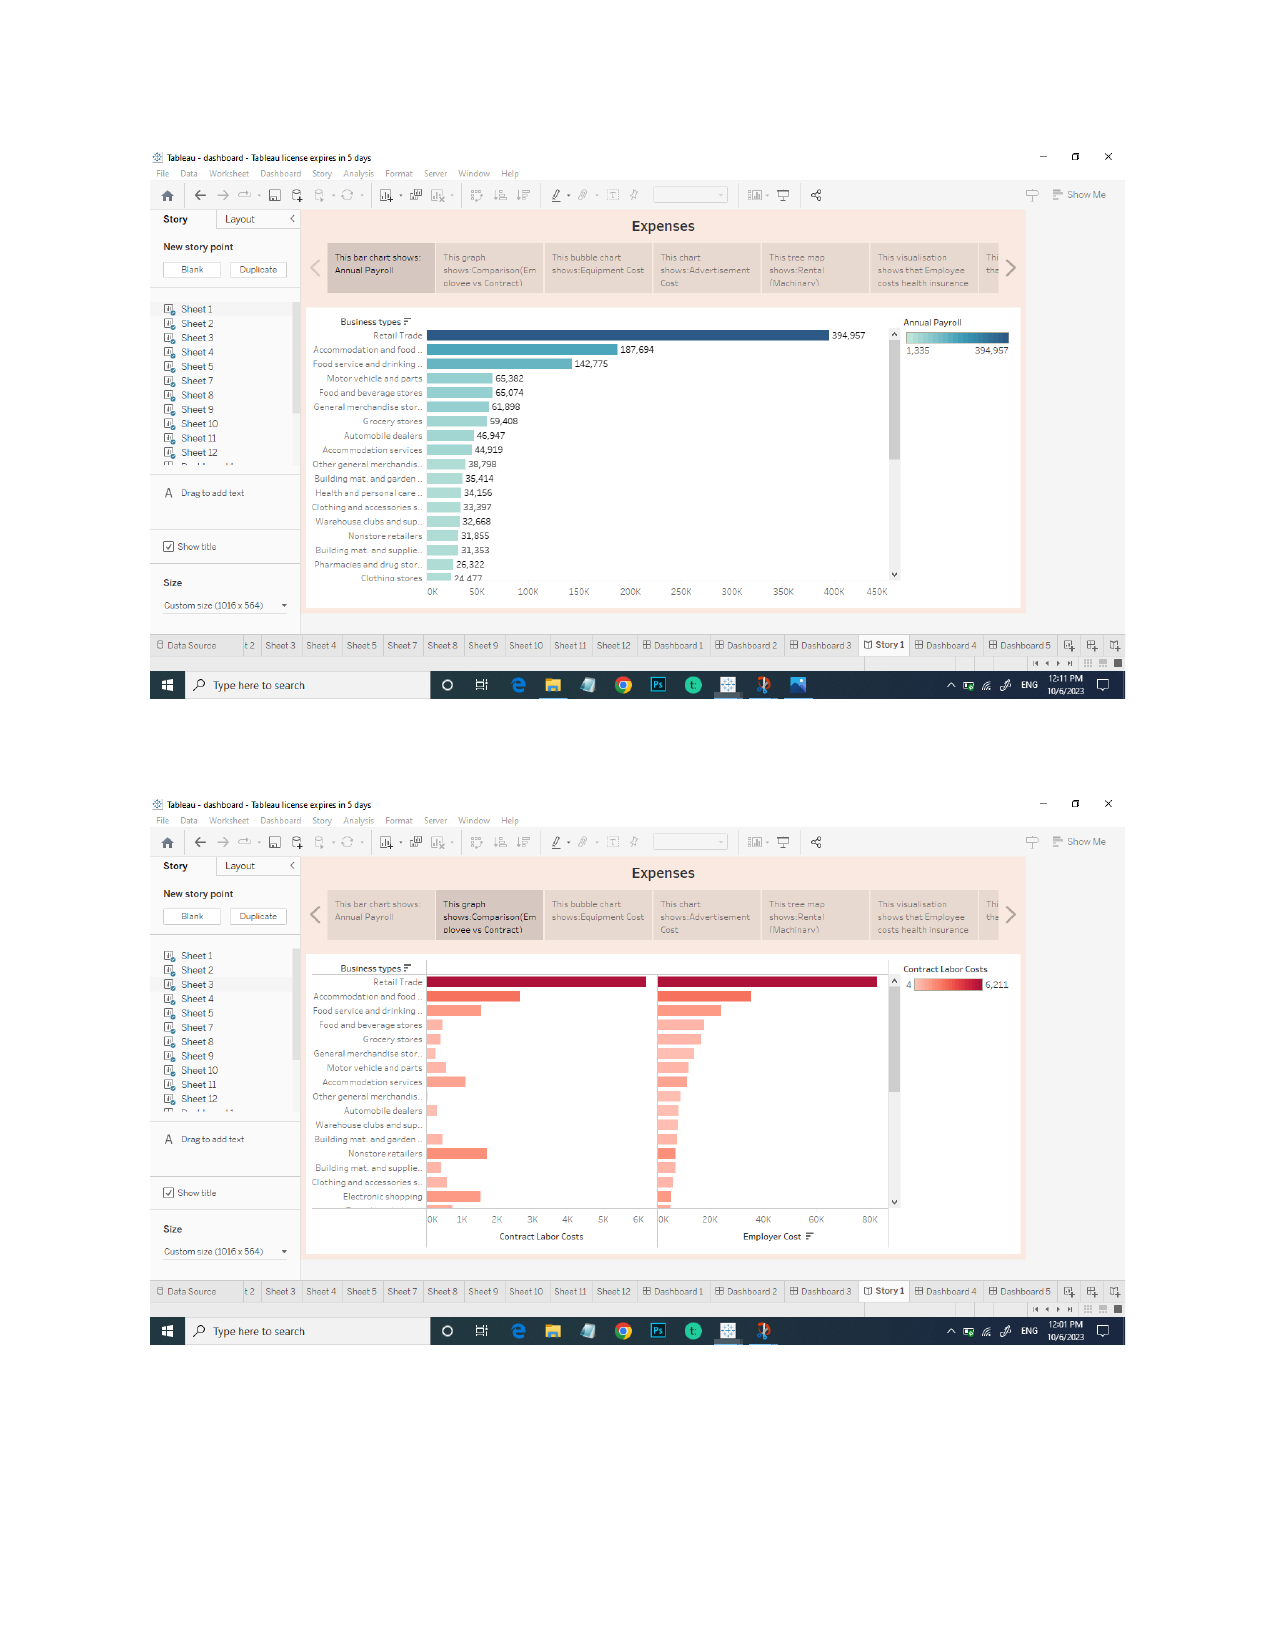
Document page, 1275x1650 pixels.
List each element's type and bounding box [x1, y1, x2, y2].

picture [150, 150, 1125, 699]
picture [150, 796, 1125, 1345]
